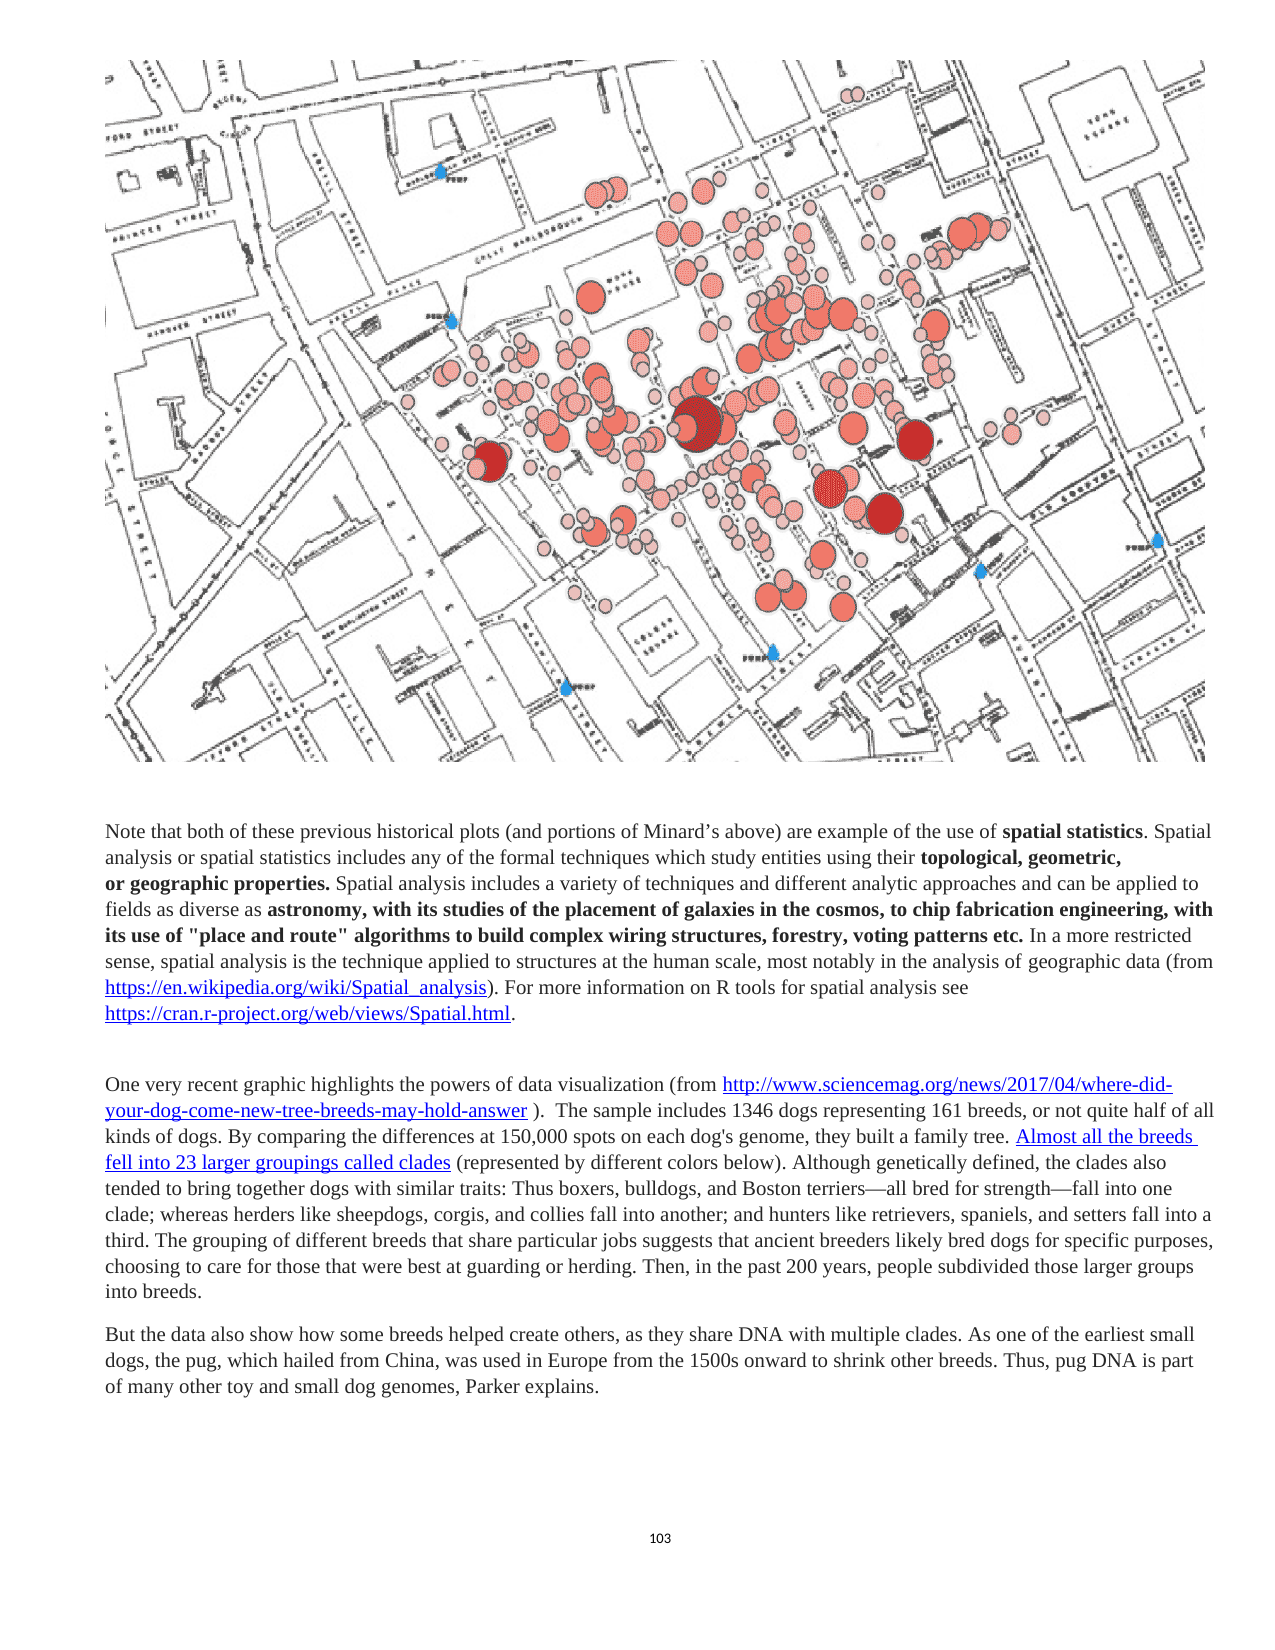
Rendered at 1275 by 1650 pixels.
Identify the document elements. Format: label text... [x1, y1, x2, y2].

text One very recent graphic highlights the powers of data visualization (from http://www.sciencemag.org/news/2017/04/where-did-your-dog-come-new-tree-breeds-may-hold-answer ). The sample includes 1346 dogs representing 161 breeds, or not quite half of all kinds of dogs. By comparing the differences at 150,000 spots on each dog's genome, they built a family tree. Almost all the breeds fell into 23 larger groupings called clades (represented by different colors below). Although genetically defined, the clades also tended to bring together dogs with similar traits: Thus boxers, bulldogs, and Boston terriers—all bred for strength—fall into one clade; whereas herders like sheepdogs, corgis, and collies fall into another; and hunters like retrievers, spaniels, and setters fall into a third. The grouping of different breeds that share particular jobs suggests that ancient breeders likely bred dogs for specific purposes, choosing to care for those that were best at guarding or herding. Then, in the past 200 years, people subdivided those larger groups into breeds. [105, 1120, 1215, 1303]
text But the data also show how some breeds helped create others, as they share DNA with multiple clades. As one of the earliest small dogs, the pug, which hailed from China, was used in Europe from the 1500s onward to shrink other breeds. Thus, pug DNA is part of many other toy and small dog genomes, Parker explains. [105, 1322, 1215, 1398]
text Note that both of these previous historical plots (and portions of Minard’s above) are example of the use of spatial statistics. Spatial analysis or spatial statistics includes any of the formal techniques which study entities using their topological, geometric, or geographic properties. Spatial analysis includes a variety of techniques and different analytic approaches and can be applied to fields as diverse as astronomy, with its studies of the placement of galaxies in the cosmos, to chip fabrication engineering, with its use of "place and route" algorithms to build complex wiring structures, forestry, voting patterns etc. In a more restricted sense, spatial analysis is the technique applied to structures at the human scale, most notably in the analysis of geographic data (from https://en.wikipedia.org/wiki/Spatial_analysis). For more information on R tools for spatial analysis see https://cran.r-project.org/web/views/Spatial.html. [105, 819, 1215, 1025]
picture [105, 60, 1205, 762]
